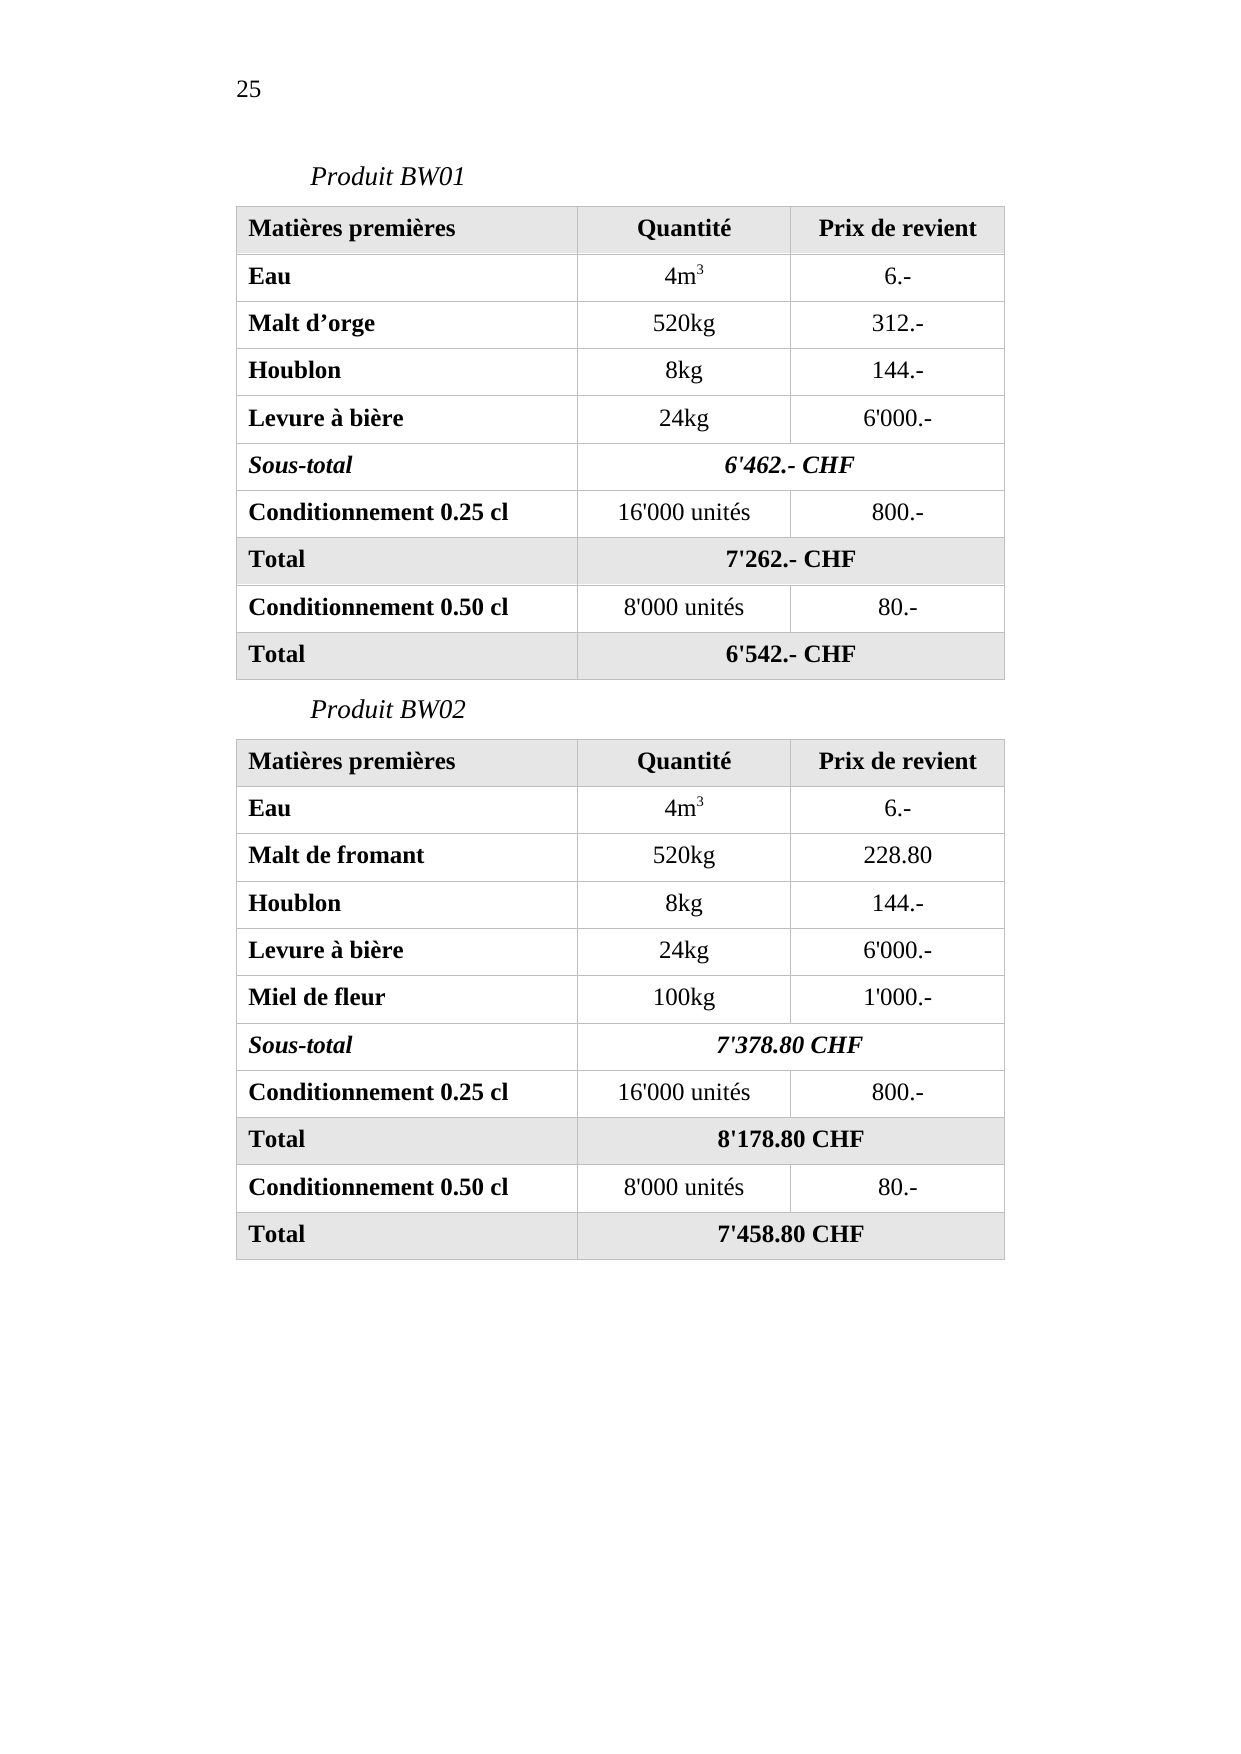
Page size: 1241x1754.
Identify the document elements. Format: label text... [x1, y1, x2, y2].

table_cell 800.- [791, 491, 1004, 537]
table_cell Eau [237, 787, 577, 833]
table_cell 4m3 [578, 255, 790, 301]
table_cell Houblon [237, 349, 577, 395]
table_cell 144.- [791, 882, 1004, 928]
table_cell Total [237, 1118, 577, 1164]
table_cell Malt de fromant [237, 834, 577, 881]
table_cell Total [237, 538, 577, 584]
table_cell Miel de fleur [237, 976, 577, 1022]
table_cell 144.- [791, 349, 1004, 395]
table_cell 7'458.80 CHF [578, 1213, 1004, 1259]
table_cell Conditionnement 0.50 cl [237, 586, 577, 632]
table_header Matières premières [237, 740, 577, 786]
table_cell 8'178.80 CHF [578, 1118, 1004, 1164]
table_cell 24kg [578, 929, 790, 975]
table_cell Sous-total [237, 444, 577, 490]
table_cell Malt d’orge [237, 302, 577, 348]
table_cell Conditionnement 0.25 cl [237, 491, 577, 537]
table_cell 6.- [791, 787, 1004, 833]
table_cell 7'378.80 CHF [578, 1024, 1004, 1070]
table_cell 6'542.- CHF [578, 633, 1004, 679]
table_cell Levure à bière [237, 396, 577, 443]
table_cell 16'000 unités [578, 491, 790, 537]
table_cell Total [237, 633, 577, 679]
table_cell 8'000 unités [578, 1165, 790, 1212]
table_cell 16'000 unités [578, 1071, 790, 1117]
table_cell 4m3 [578, 787, 790, 833]
table_cell Sous-total [237, 1024, 577, 1070]
table_cell 520kg [578, 302, 790, 348]
table_header Quantité [578, 207, 790, 253]
table_cell 520kg [578, 834, 790, 881]
table_cell 6'000.- [791, 929, 1004, 975]
table_cell 6'462.- CHF [578, 444, 1004, 490]
table_cell 6'000.- [791, 396, 1004, 443]
table_cell Houblon [237, 882, 577, 928]
table_cell 24kg [578, 396, 790, 443]
table_cell 800.- [791, 1071, 1004, 1117]
table_cell 6.- [791, 255, 1004, 301]
table_cell Levure à bière [237, 929, 577, 975]
table_cell 7'262.- CHF [578, 538, 1004, 584]
table_cell 228.80 [791, 834, 1004, 881]
table_cell Total [237, 1213, 577, 1259]
table_header Matières premières [237, 207, 577, 253]
table_cell 80.- [791, 1165, 1004, 1212]
table_header Quantité [578, 740, 790, 786]
table_header Prix de revient [791, 207, 1004, 253]
table_cell 80.- [791, 586, 1004, 632]
table_cell 8kg [578, 349, 790, 395]
table_cell 8'000 unités [578, 586, 790, 632]
table_cell Conditionnement 0.50 cl [237, 1165, 577, 1212]
table_cell Eau [237, 255, 577, 301]
text Produit BW02 [310, 693, 1004, 724]
text Produit BW01 [310, 160, 1004, 191]
table_cell 312.- [791, 302, 1004, 348]
table_cell 1'000.- [791, 976, 1004, 1022]
table_cell Conditionnement 0.25 cl [237, 1071, 577, 1117]
table_header Prix de revient [791, 740, 1004, 786]
table_cell 100kg [578, 976, 790, 1022]
table_cell 8kg [578, 882, 790, 928]
